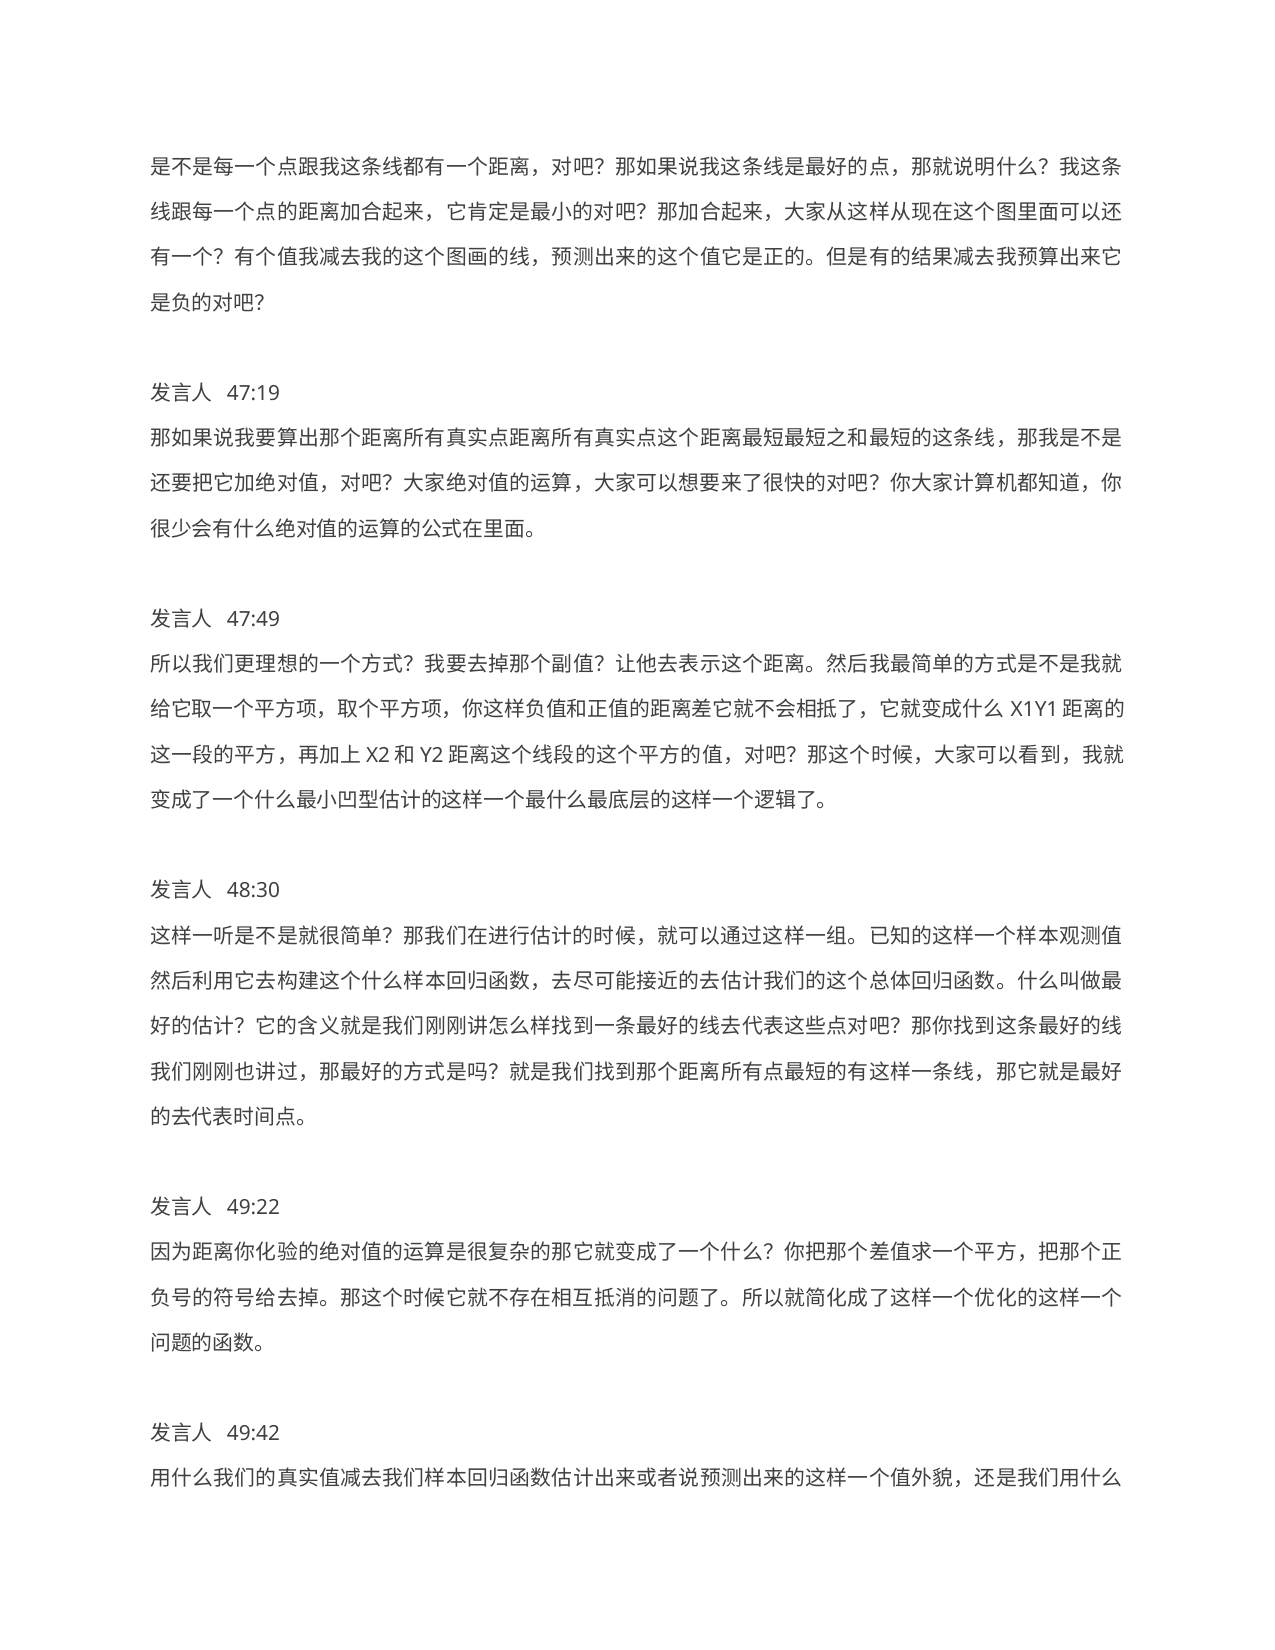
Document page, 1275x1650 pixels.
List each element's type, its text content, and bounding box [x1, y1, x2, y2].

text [150, 150, 1125, 316]
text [150, 1462, 1125, 1492]
text 这样一听是不是就很简单？那我们在进行估计的时候，就可以通过这样一组。已知的这样一个样本观测值，然后利用它去构建这个什么样本回归函数，去尽可能接近的去估计我们的这个总体回归函数。什么叫做最好的估计？它的含义就是我们刚刚讲怎么样找到一条最好的线去代表这些点对吧？那你找到这条最好的线，我们刚刚也讲过，那最好的方式是吗？就是我们找到那个距离所有点最短的有这样一条线，那它就是最好的去代表时间点。 [150, 919, 1125, 1130]
text 发言人 48:30 [150, 873, 1125, 904]
text 发言人 47:49 [150, 602, 1125, 632]
text 发言人 49:42 [150, 1416, 1125, 1447]
text 发言人 47:19 [150, 376, 1125, 406]
text 那如果说我要算出那个距离所有真实点距离所有真实点这个距离最短最短之和最短的这条线，那我是不是还要把它加绝对值，对吧？大家绝对值的运算，大家可以想要来了很快的对吧？你大家计算机都知道，你很少会有什么绝对值的运算的公式在里面。 [150, 421, 1125, 542]
text 所以我们更理想的一个方式？我要去掉那个副值？让他去表示这个距离。然后我最简单的方式是不是我就给它取一个平方项，取个平方项，你这样负值和正值的距离差它就不会相抵了，它就变成什么X1Y1距离的这一段的平方，再加上X2和Y2距离这个线段的这个平方的值，对吧？那这个时候，大家可以看到，我就变成了一个什么最小凹型估计的这样一个最什么最底层的这样一个逻辑了。 [150, 647, 1125, 814]
text 因为距离你化验的绝对值的运算是很复杂的那它就变成了一个什么？你把那个差值求一个平方，把那个正负号的符号给去掉。那这个时候它就不存在相互抵消的问题了。所以就简化成了这样一个优化的这样一个问题的函数。 [150, 1236, 1125, 1356]
text 发言人 49:22 [150, 1190, 1125, 1221]
